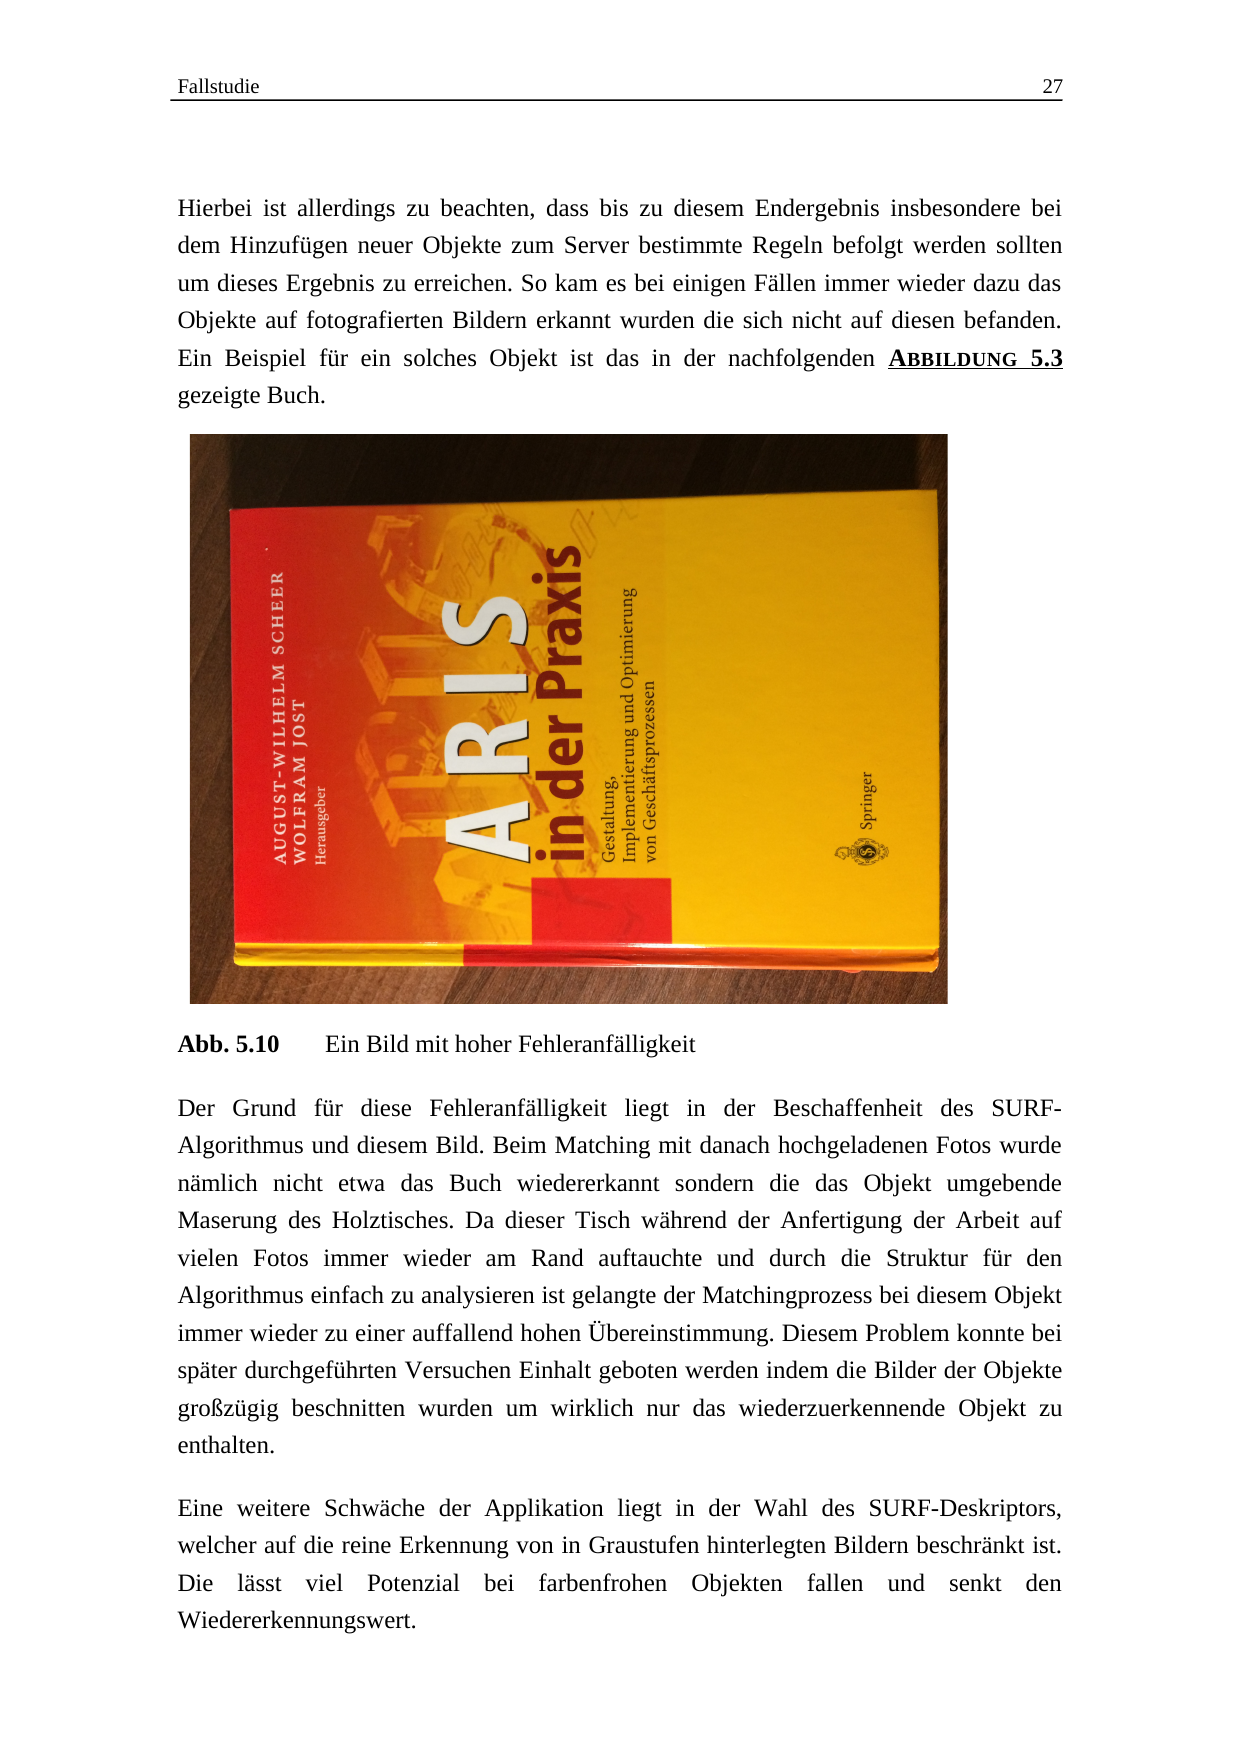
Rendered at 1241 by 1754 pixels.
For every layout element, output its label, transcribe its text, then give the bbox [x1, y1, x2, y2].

text Hierbei ist allerdings zu beachten, dass bis zu diesem Endergebnis insbesondere bei dem Hinzufügen neuer Objekte zum Server bestimmte Regeln befolgt werden sollten um dieses Ergebnis zu erreichen. So kam es bei einigen Fällen immer wieder dazu das Objekte auf fotografierten Bildern erkannt wurden die sich nicht auf diesen befanden. Ein Beispiel für ein solches Objekt ist das in der nachfolgenden Abbildung 5.3 gezeigte Buch. [177, 184, 1063, 409]
text Eine weitere Schwäche der Applikation liegt in der Wahl des SURF-Deskriptors, welcher auf die reine Erkennung von in Graustufen hinterlegten Bildern beschränkt ist. Die lässt viel Potenzial bei farbenfrohen Objekten fallen und senkt den Wiedererkennungswert. [177, 1484, 1063, 1634]
text Der Grund für diese Fehleranfälligkeit liegt in der Beschaffenheit des SURF-Algorithmus und diesem Bild. Beim Matching mit danach hochgeladenen Fotos wurde nämlich nicht etwa das Buch wiedererkannt sondern die das Objekt umgebende Maserung des Holztisches. Da dieser Tisch während der Anfertigung der Arbeit auf vielen Fotos immer wieder am Rand auftauchte und durch die Struktur für den Algorithmus einfach zu analysieren ist gelangte der Matchingprozess bei diesem Objekt immer wieder zu einer auffallend hohen Übereinstimmung. Diesem Problem konnte bei später durchgeführten Versuchen Einhalt geboten werden indem die Bilder der Objekte großzügig beschnitten wurden um wirklich nur das wiederzuerkennende Objekt zu enthalten. [177, 1084, 1063, 1459]
picture [189, 434, 948, 1004]
